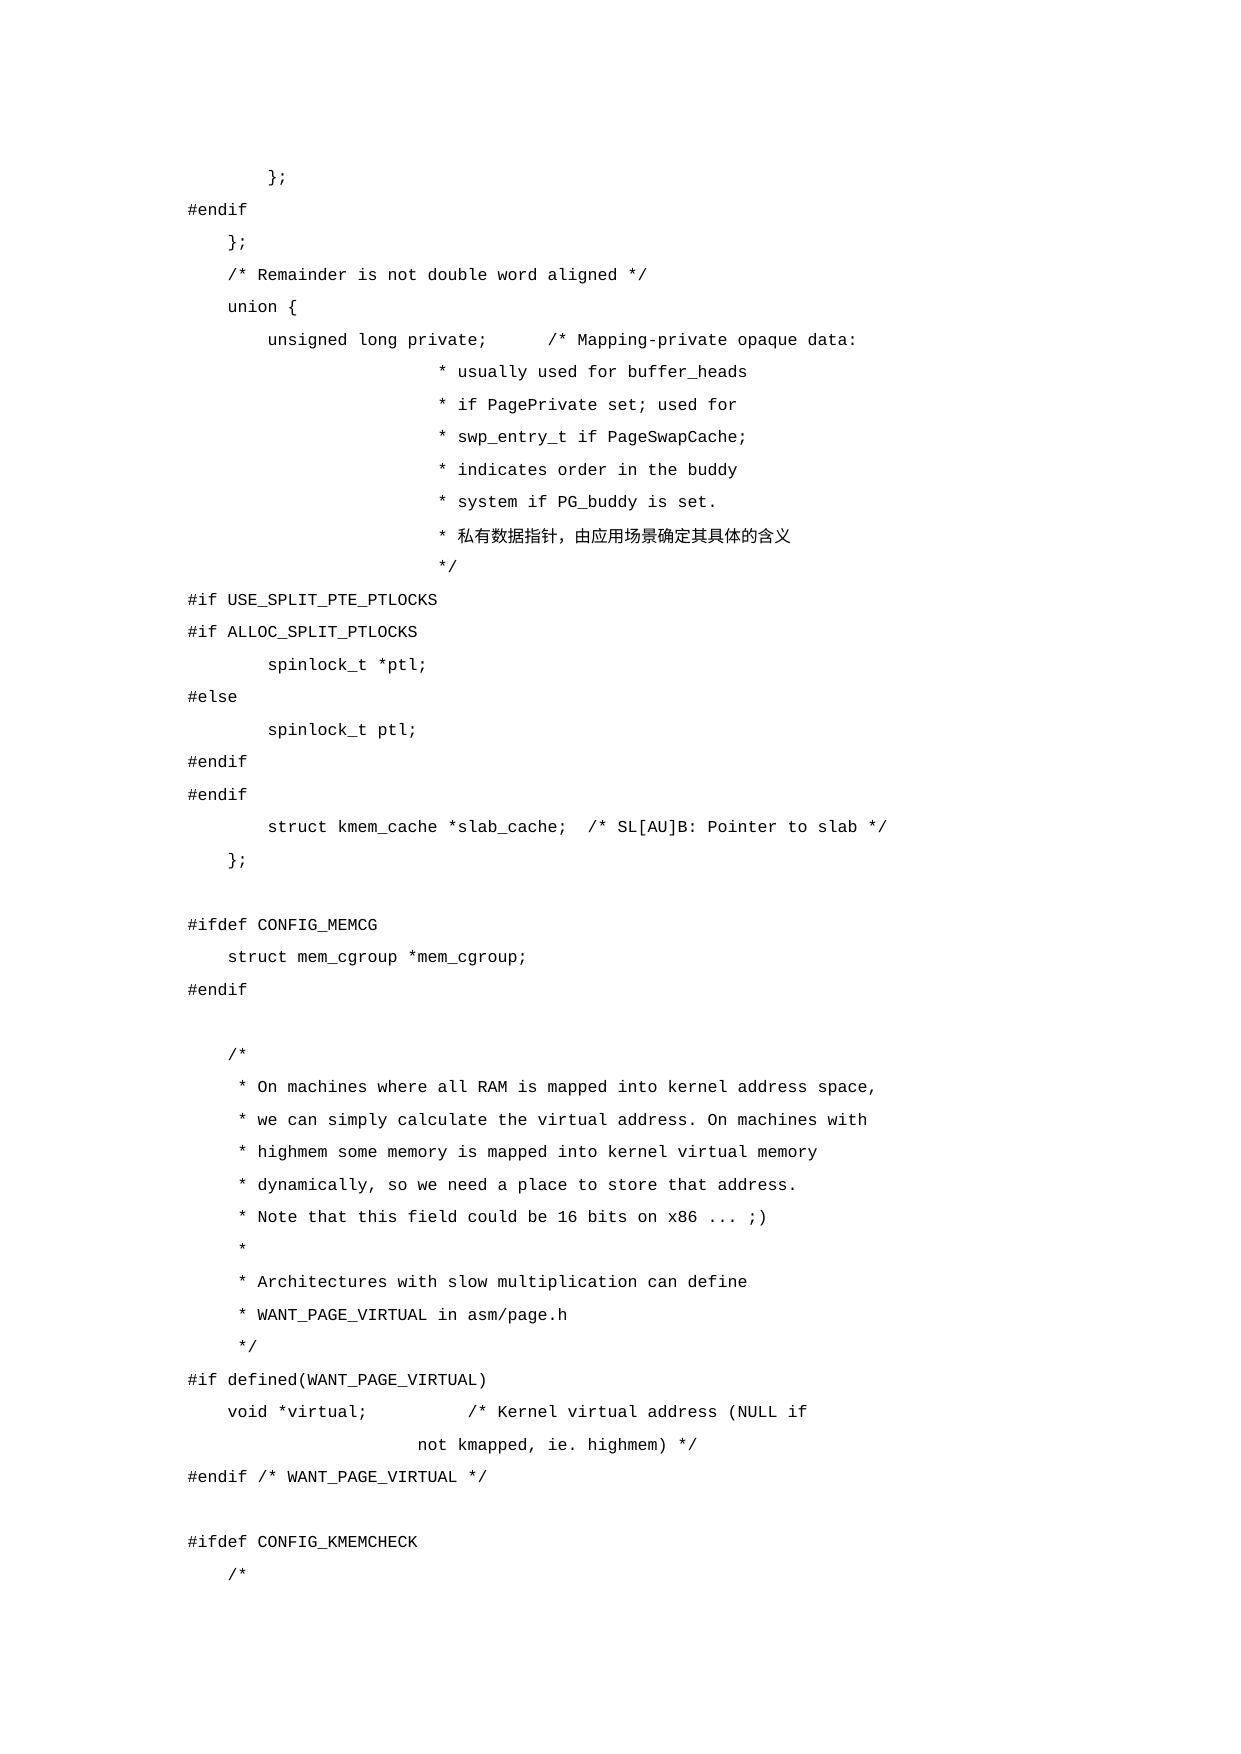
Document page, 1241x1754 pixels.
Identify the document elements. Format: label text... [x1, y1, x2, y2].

text * On machines where all RAM is mapped into kernel address space, [187, 1072, 1053, 1104]
text * usually used for buffer_heads [187, 357, 1053, 389]
text * dynamically, so we need a place to store that address. [187, 1169, 1053, 1202]
text }; [187, 844, 1053, 877]
text * [187, 1234, 1053, 1267]
text /* [187, 1039, 1053, 1072]
text struct kmem_cache *slab_cache; /* SL[AU]B: Pointer to slab */ [187, 812, 1053, 844]
text */ [187, 1332, 1053, 1364]
text #ifdef CONFIG_MEMCG [187, 909, 1053, 942]
text #endif [187, 194, 1053, 227]
text * system if PG_buddy is set. [187, 487, 1053, 519]
text #endif [187, 779, 1053, 812]
text #endif [187, 974, 1053, 1007]
text * indicates order in the buddy [187, 454, 1053, 487]
text #if USE_SPLIT_PTE_PTLOCKS [187, 584, 1053, 617]
text not kmapped, ie. highmem) */ [187, 1429, 1053, 1462]
text struct mem_cgroup *mem_cgroup; [187, 942, 1053, 974]
text #if ALLOC_SPLIT_PTLOCKS [187, 617, 1053, 649]
text * swp_entry_t if PageSwapCache; [187, 422, 1053, 454]
text }; [187, 227, 1053, 259]
text */ [187, 552, 1053, 584]
text spinlock_t ptl; [187, 714, 1053, 747]
text spinlock_t *ptl; [187, 649, 1053, 682]
text unsigned long private; /* Mapping-private opaque data: [187, 324, 1053, 357]
text union { [187, 292, 1053, 324]
text * Note that this field could be 16 bits on x86 ... ;) [187, 1202, 1053, 1234]
text #else [187, 682, 1053, 714]
text * WANT_PAGE_VIRTUAL in asm/page.h [187, 1299, 1053, 1332]
text #if defined(WANT_PAGE_VIRTUAL) [187, 1364, 1053, 1397]
text /* Remainder is not double word aligned */ [187, 259, 1053, 292]
text * if PagePrivate set; used for [187, 389, 1053, 422]
text #endif [187, 747, 1053, 779]
text #endif /* WANT_PAGE_VIRTUAL */ [187, 1462, 1053, 1494]
text * 私有数据指针，由应用场景确定其具体的含义 [187, 519, 1053, 552]
text void *virtual; /* Kernel virtual address (NULL if [187, 1397, 1053, 1429]
text * highmem some memory is mapped into kernel virtual memory [187, 1137, 1053, 1169]
text #ifdef CONFIG_KMEMCHECK [187, 1527, 1053, 1559]
text }; [187, 162, 1053, 194]
text /* [187, 1559, 1053, 1592]
text * we can simply calculate the virtual address. On machines with [187, 1104, 1053, 1137]
text * Architectures with slow multiplication can define [187, 1267, 1053, 1299]
